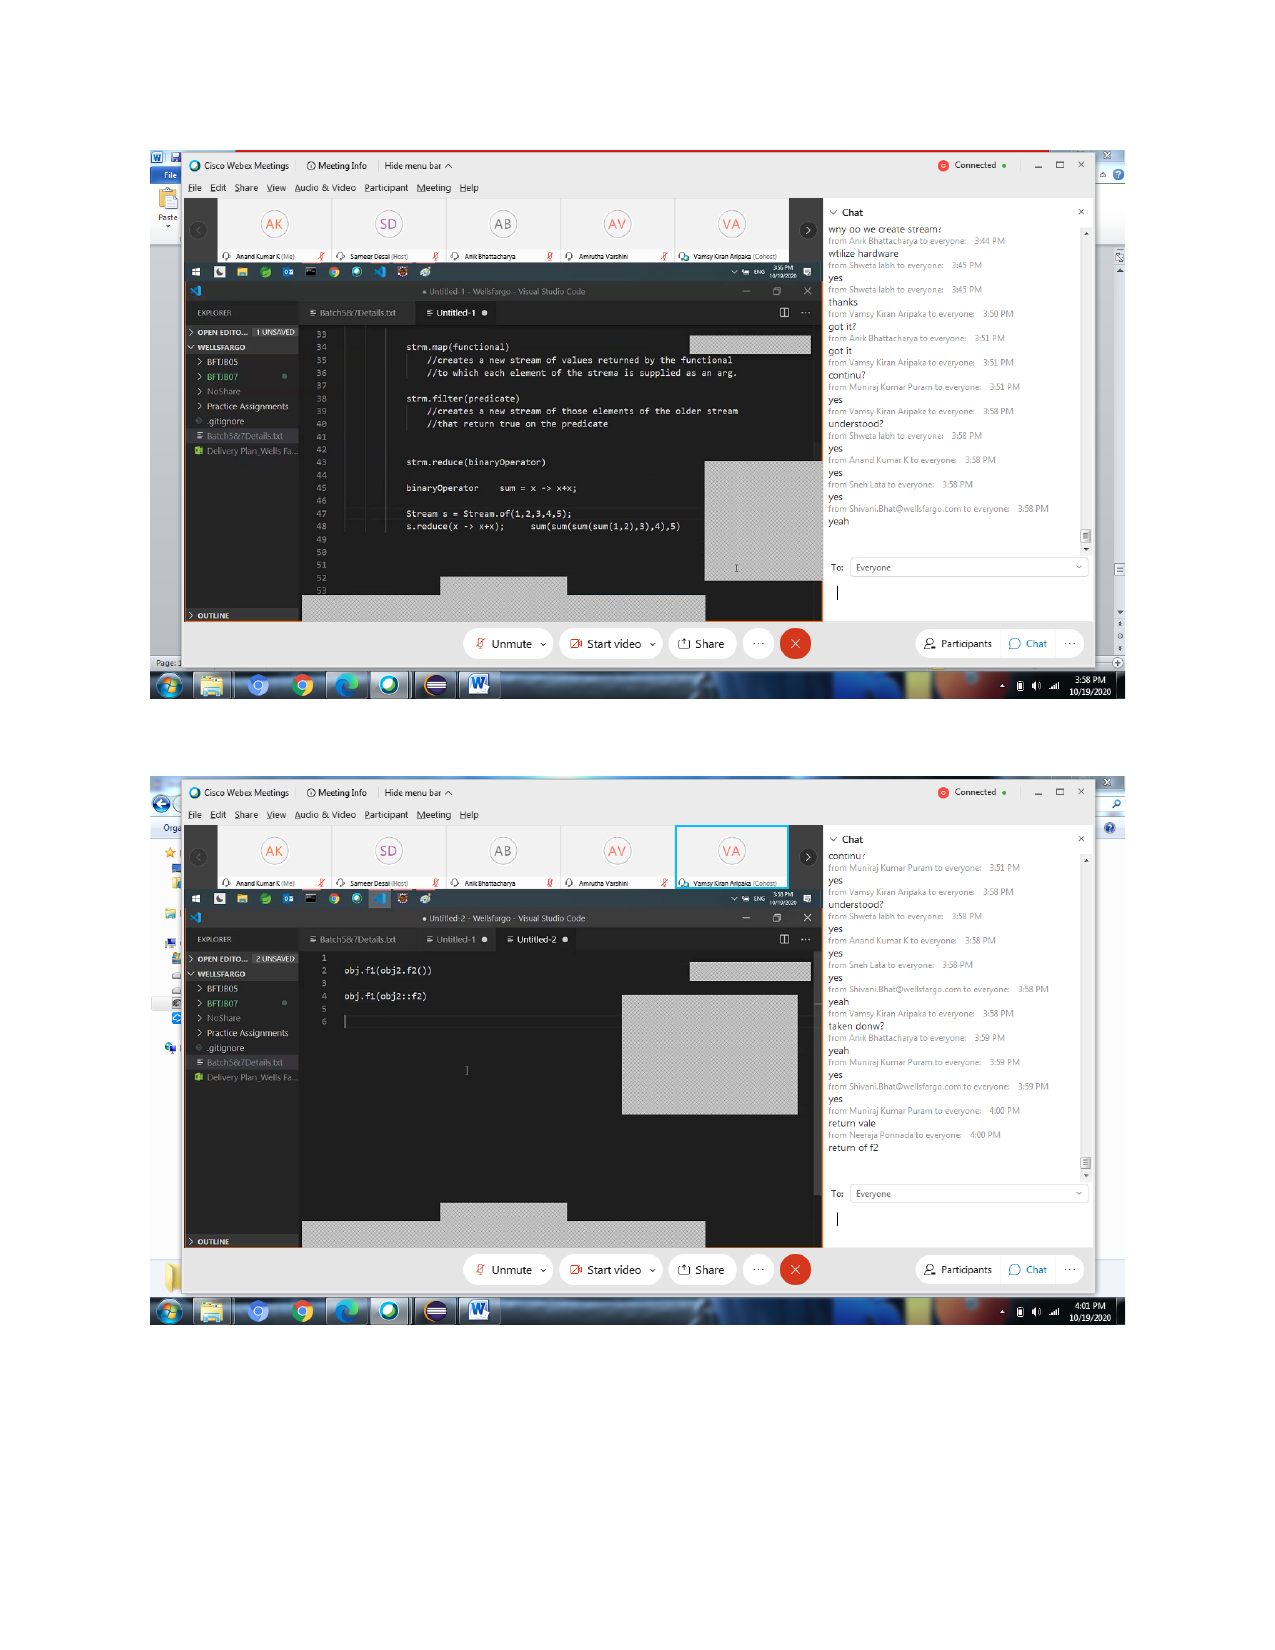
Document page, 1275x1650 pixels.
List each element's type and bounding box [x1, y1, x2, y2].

picture [150, 776, 1125, 1325]
picture [150, 150, 1125, 699]
